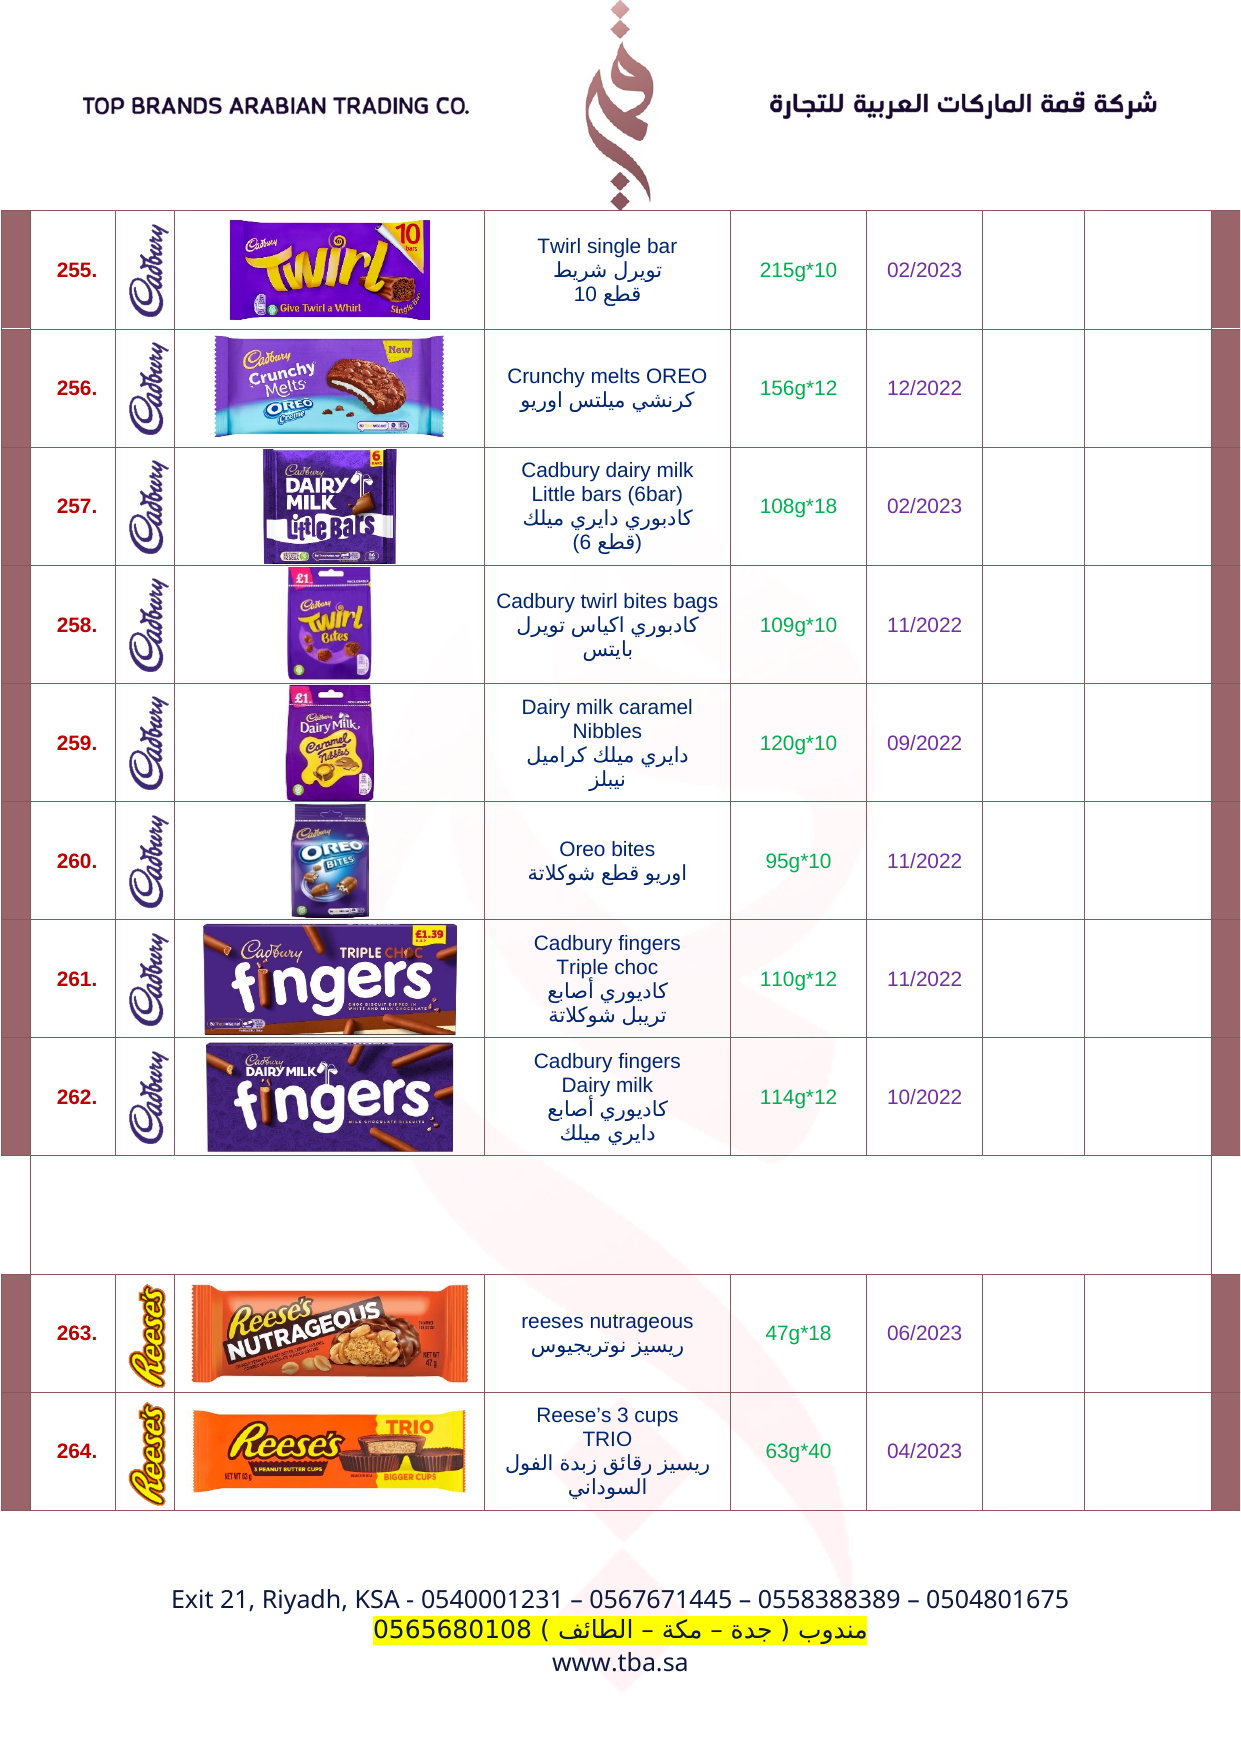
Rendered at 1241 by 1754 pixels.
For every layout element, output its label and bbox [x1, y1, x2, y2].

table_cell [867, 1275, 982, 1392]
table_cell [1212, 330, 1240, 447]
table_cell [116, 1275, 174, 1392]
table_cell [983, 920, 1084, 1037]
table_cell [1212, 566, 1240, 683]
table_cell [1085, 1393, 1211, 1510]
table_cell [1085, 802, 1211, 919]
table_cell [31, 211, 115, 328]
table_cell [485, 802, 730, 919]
picture [224, 218, 434, 322]
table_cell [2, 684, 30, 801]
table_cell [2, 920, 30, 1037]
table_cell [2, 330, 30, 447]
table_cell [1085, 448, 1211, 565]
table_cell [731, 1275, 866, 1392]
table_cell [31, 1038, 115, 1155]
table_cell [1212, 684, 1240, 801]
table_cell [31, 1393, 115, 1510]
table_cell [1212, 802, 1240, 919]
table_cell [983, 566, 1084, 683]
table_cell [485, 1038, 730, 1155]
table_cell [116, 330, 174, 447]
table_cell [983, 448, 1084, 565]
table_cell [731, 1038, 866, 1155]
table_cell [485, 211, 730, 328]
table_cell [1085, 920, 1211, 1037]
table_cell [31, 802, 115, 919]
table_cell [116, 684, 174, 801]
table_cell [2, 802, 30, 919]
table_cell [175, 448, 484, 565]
picture [186, 1410, 473, 1493]
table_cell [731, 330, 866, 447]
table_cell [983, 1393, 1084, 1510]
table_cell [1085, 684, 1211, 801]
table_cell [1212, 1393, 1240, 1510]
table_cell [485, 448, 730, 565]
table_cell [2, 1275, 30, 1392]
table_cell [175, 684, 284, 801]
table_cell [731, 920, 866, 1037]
picture [284, 684, 375, 801]
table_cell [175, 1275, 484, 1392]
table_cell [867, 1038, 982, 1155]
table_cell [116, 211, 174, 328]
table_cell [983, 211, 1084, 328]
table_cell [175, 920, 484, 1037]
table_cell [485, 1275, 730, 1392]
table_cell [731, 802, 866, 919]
picture [186, 1281, 474, 1385]
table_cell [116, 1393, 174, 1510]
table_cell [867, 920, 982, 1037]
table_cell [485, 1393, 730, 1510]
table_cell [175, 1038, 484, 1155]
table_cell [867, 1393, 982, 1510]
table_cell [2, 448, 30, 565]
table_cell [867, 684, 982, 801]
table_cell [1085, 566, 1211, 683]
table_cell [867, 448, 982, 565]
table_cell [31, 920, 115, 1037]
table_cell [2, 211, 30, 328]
picture [130, 934, 168, 1025]
picture [130, 343, 168, 434]
picture [289, 803, 369, 918]
picture [287, 567, 372, 682]
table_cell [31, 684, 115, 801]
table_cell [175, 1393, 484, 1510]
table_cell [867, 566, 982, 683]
picture [1, 0, 1238, 210]
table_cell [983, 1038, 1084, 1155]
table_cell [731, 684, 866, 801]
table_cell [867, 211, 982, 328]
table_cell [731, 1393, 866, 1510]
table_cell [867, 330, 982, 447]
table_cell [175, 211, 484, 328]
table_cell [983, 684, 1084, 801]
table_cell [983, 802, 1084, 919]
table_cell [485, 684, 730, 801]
picture [130, 816, 168, 907]
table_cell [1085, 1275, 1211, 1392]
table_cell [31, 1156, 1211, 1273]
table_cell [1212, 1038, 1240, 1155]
picture [130, 461, 168, 553]
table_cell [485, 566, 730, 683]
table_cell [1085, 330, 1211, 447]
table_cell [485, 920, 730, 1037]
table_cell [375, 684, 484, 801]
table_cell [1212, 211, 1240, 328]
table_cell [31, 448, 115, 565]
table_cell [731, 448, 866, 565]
picture [208, 333, 450, 443]
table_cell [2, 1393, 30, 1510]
picture [205, 1041, 454, 1153]
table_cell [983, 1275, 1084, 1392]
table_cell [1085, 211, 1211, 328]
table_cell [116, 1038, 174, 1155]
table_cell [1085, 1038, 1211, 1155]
picture [259, 448, 400, 564]
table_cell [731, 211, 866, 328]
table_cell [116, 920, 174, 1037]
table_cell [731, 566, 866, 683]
picture [129, 1284, 165, 1388]
picture [201, 921, 457, 1036]
picture [130, 579, 168, 671]
picture [130, 1052, 168, 1143]
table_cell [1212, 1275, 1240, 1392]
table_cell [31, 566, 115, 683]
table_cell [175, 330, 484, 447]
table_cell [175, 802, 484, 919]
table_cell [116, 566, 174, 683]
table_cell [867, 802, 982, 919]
picture [129, 1402, 165, 1506]
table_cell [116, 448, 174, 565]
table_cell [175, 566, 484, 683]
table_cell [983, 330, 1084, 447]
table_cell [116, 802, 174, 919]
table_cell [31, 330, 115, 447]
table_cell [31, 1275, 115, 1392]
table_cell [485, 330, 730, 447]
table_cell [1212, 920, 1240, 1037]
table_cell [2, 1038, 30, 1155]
picture [130, 225, 168, 316]
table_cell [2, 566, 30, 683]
picture [130, 697, 168, 789]
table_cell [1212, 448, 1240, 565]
